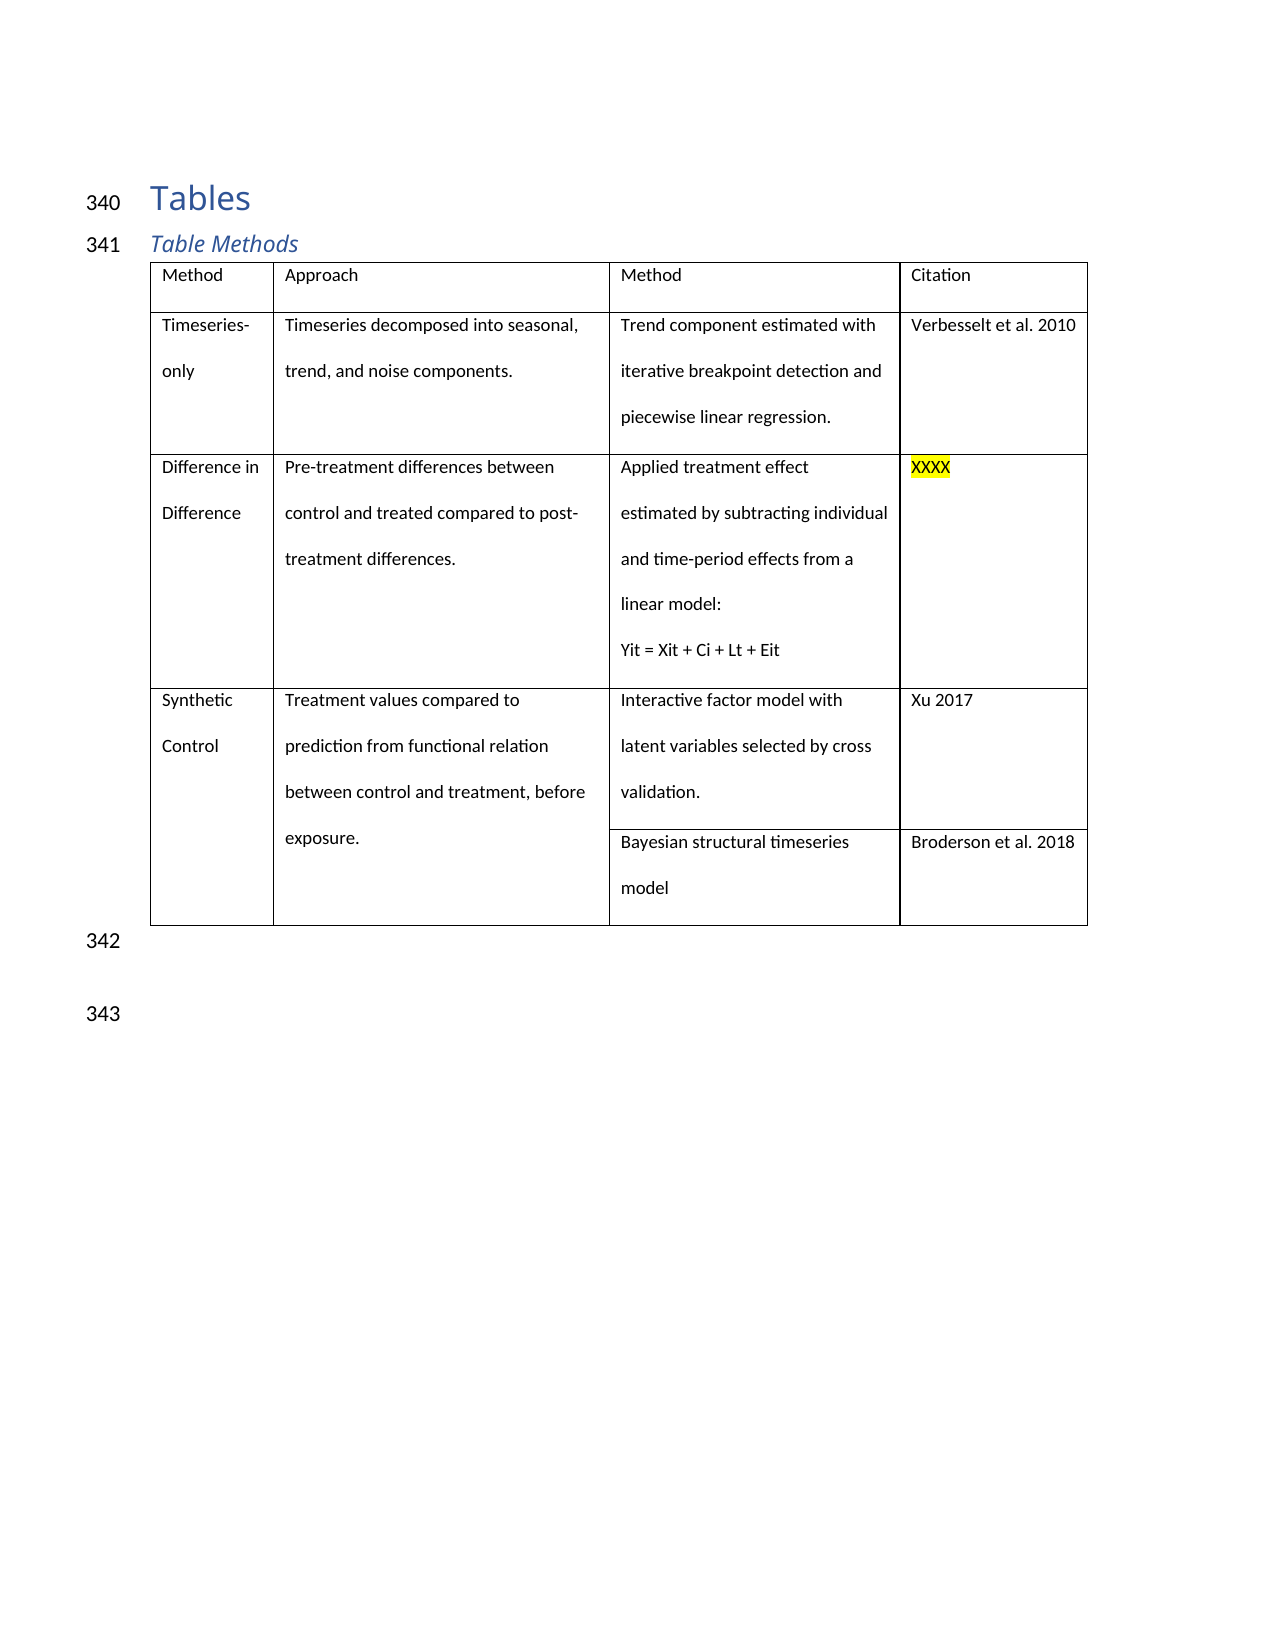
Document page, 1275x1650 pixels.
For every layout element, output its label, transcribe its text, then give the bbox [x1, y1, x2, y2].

table_cell Verbesselt et al. 2010 [901, 313, 1087, 454]
table_cell Xu 2017 [901, 689, 1087, 829]
table_cell Timeseries-only [151, 313, 273, 454]
table_header Method [151, 263, 273, 312]
table_cell Pre-treatment differences between control and treated compared to post-treatment differences. [274, 455, 609, 687]
table_cell Applied treatment effect estimated by subtracting individual and time-period effects from a linear model: Yit = Xit + Ci + Lt + Eit [610, 455, 899, 687]
table_cell Bayesian structural timeseries model [610, 830, 899, 925]
table_cell Timeseries decomposed into seasonal, trend, and noise components. [274, 313, 609, 454]
table_cell Synthetic Control [151, 689, 273, 925]
table_header Approach [274, 263, 609, 312]
table_cell XXXX [901, 455, 1087, 687]
table_cell Interactive factor model with latent variables selected by cross validation. [610, 689, 899, 829]
subtitle Table Methods [150, 228, 1125, 259]
table_cell Treatment values compared to prediction from functional relation between control and treatment, before exposure. [274, 689, 609, 925]
table_cell Trend component estimated with iterative breakpoint detection and piecewise linear regression. [610, 313, 899, 454]
table_cell Broderson et al. 2018 [901, 830, 1087, 925]
subtitle Tables [150, 175, 1125, 220]
table_cell Difference in Difference [151, 455, 273, 687]
table_header Citation [901, 263, 1087, 312]
table_header Method [610, 263, 899, 312]
